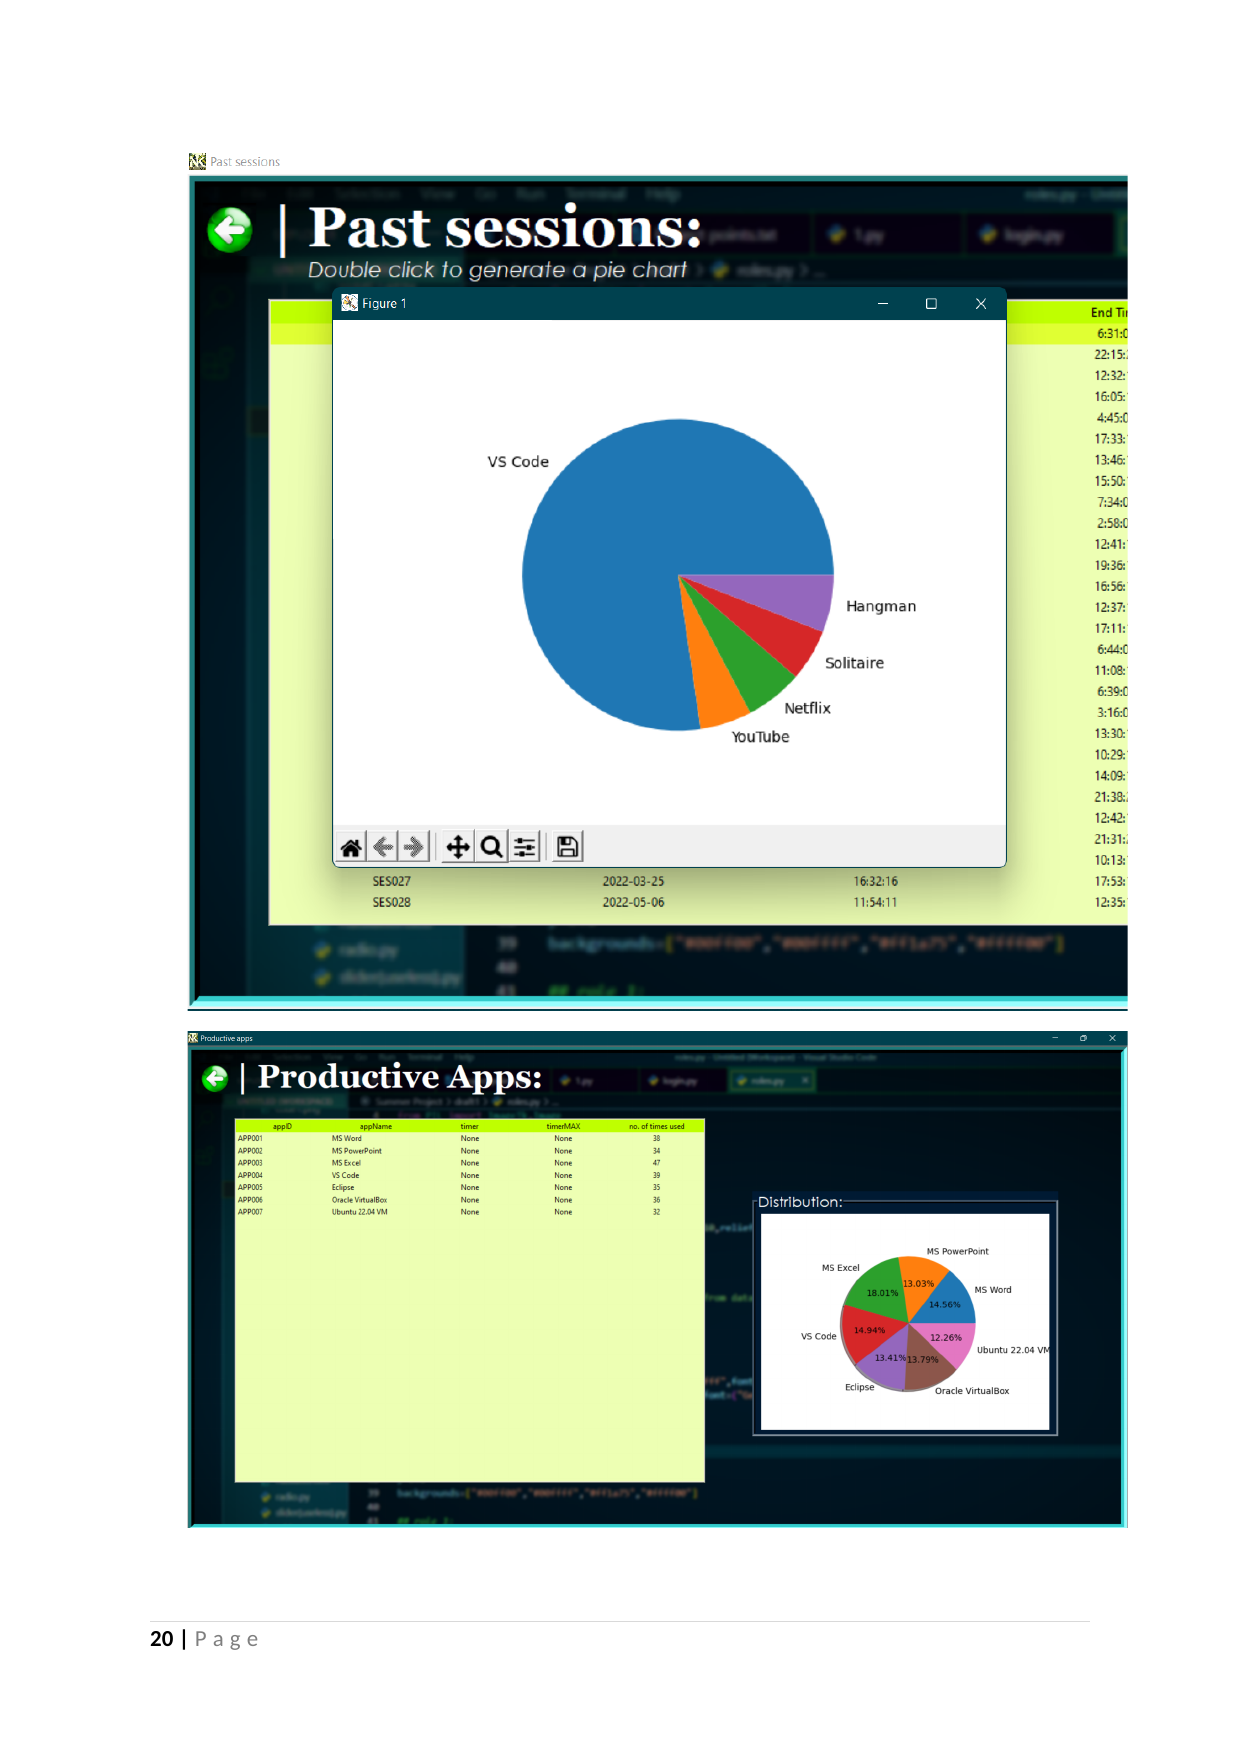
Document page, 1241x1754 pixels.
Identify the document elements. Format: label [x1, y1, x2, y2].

picture [187, 150, 1128, 1008]
picture [187, 1031, 1128, 1528]
